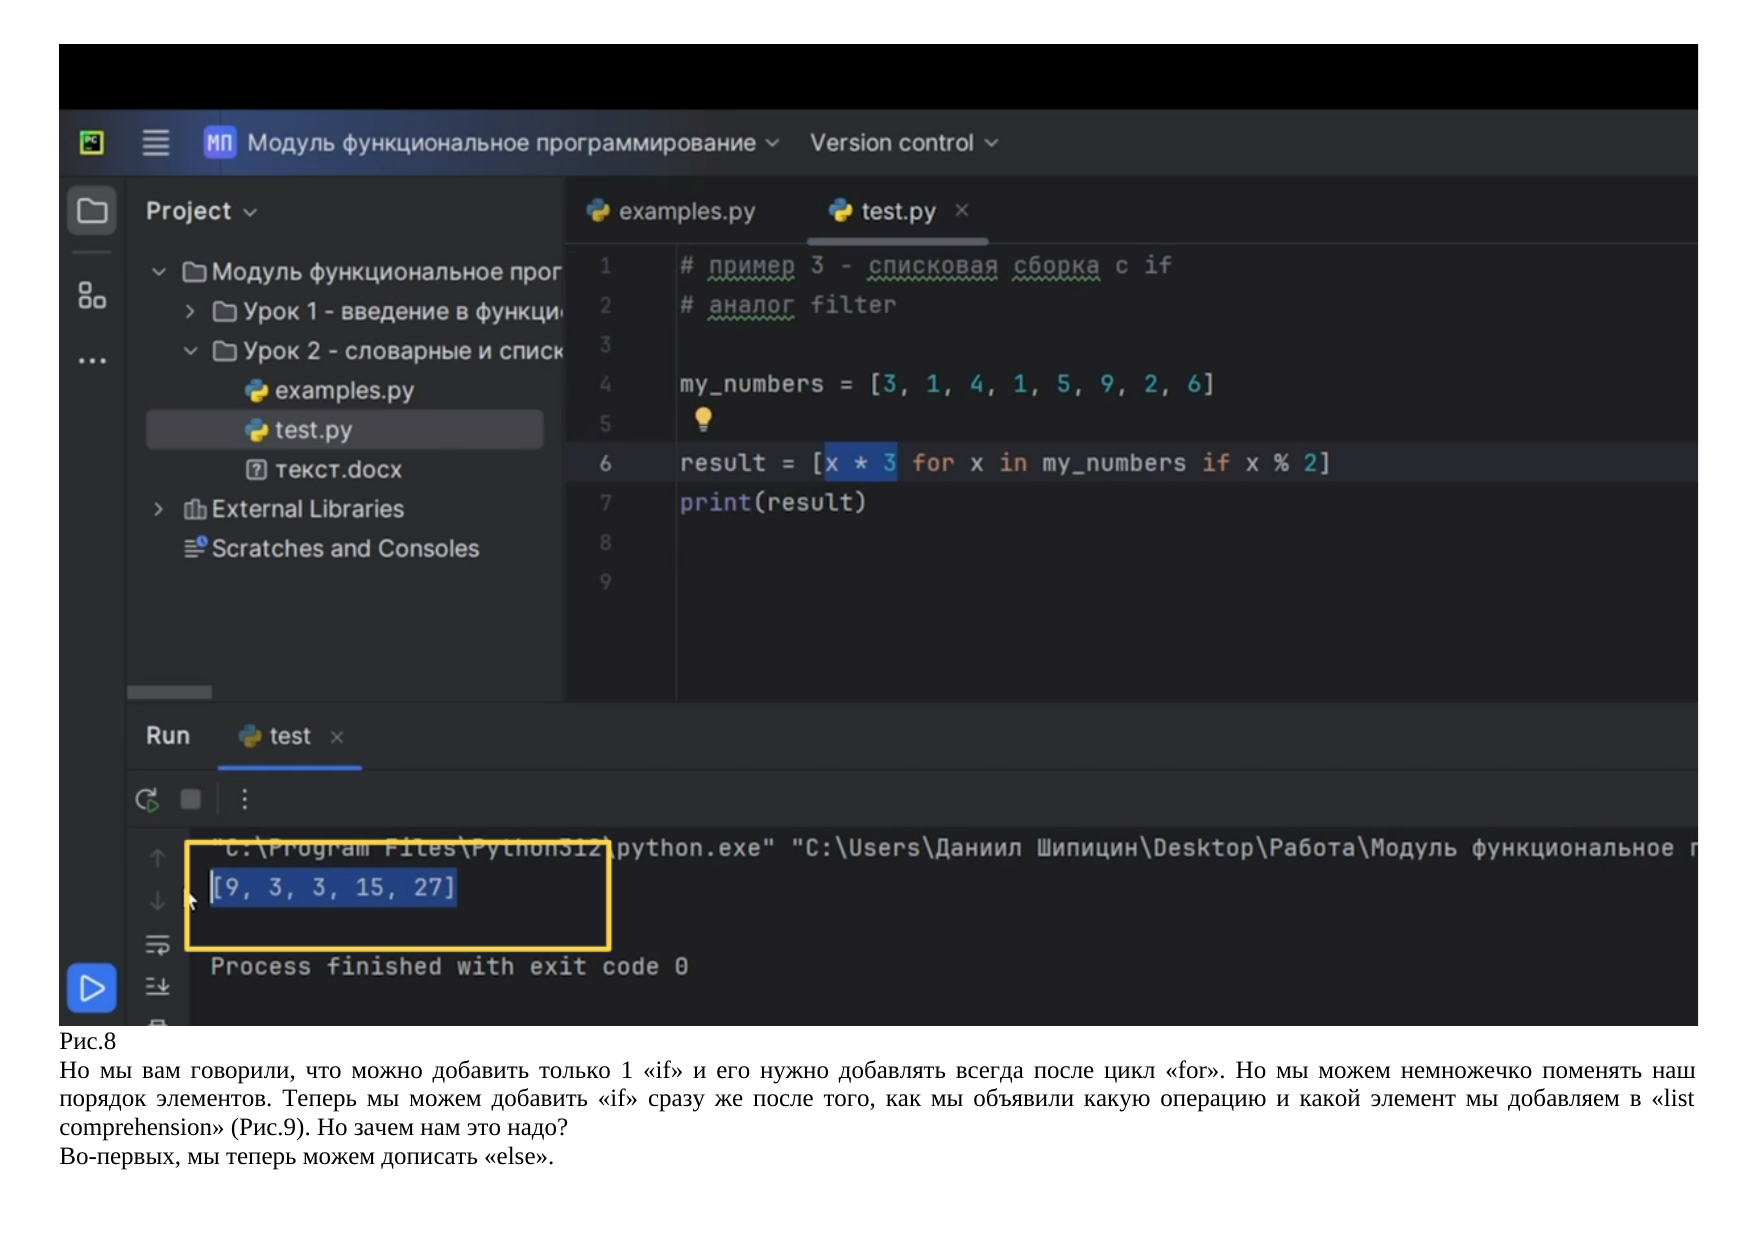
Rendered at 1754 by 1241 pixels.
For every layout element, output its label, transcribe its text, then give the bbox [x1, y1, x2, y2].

text Рис.8 [59, 1026, 1698, 1055]
text Но мы вам говорили, что можно добавить только 1 «if» и его нужно добавлять всегда после цикл «for». Но мы можем немножечко поменять наш порядок элементов. Теперь мы можем добавить «if» сразу же после того, как мы объявили какую операцию и какой элемент мы добавляем в «list comprehension» (Рис.9). Но зачем нам это надо? [59, 1055, 1698, 1141]
picture [59, 44, 1699, 1026]
text Во-первых, мы теперь можем дописать «else». [59, 1141, 1698, 1170]
